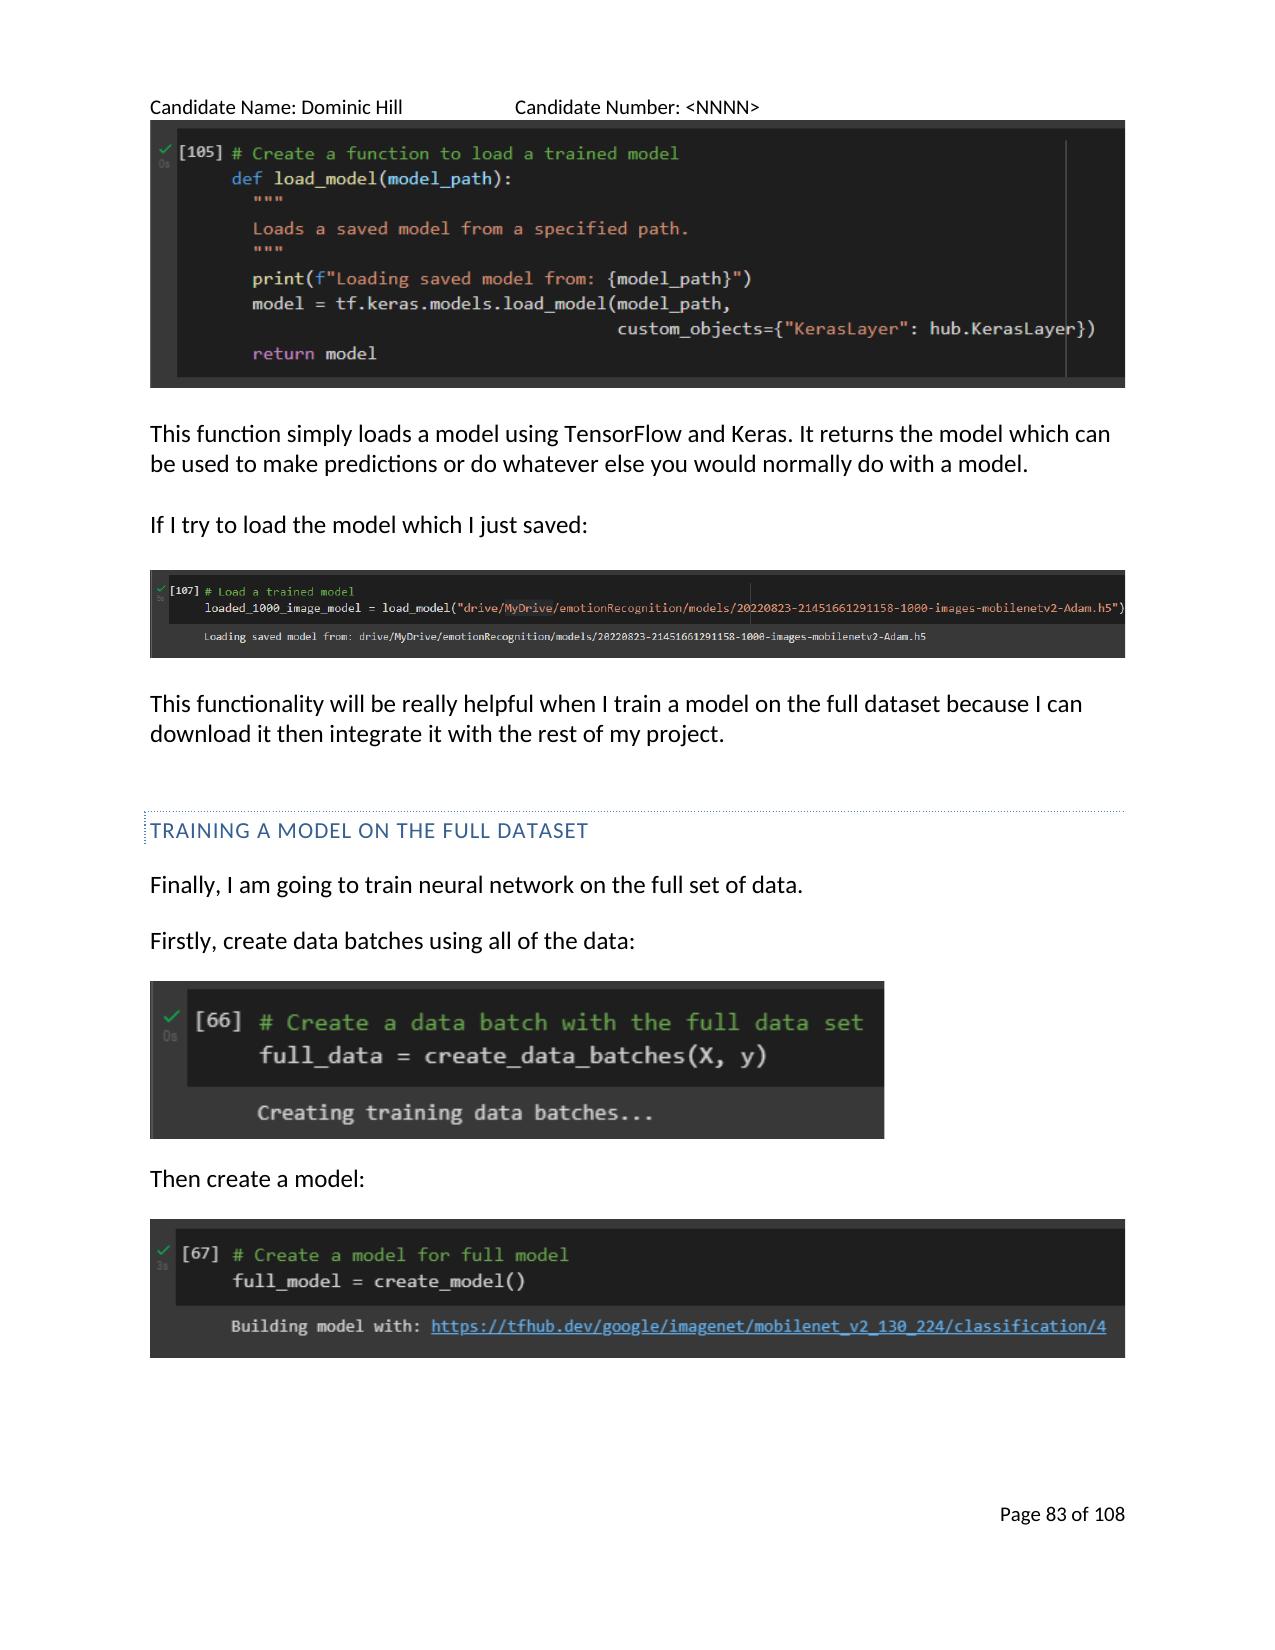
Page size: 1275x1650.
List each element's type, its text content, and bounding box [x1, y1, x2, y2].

picture [150, 120, 1125, 388]
text This functionality will be really helpful when I train a model on the full dataset because I can download it then integrate it with the rest of my project. [150, 688, 1125, 749]
text Finally, I am going to train neural network on the full set of data. [150, 869, 1125, 900]
subtitle Training A model on the full dataset [144, 811, 1125, 844]
text Firstly, create data batches using all of the data: [150, 925, 1125, 956]
picture [150, 1219, 1125, 1358]
picture [150, 570, 1125, 658]
text This function simply loads a model using TensorFlow and Keras. It returns the model which can be used to make predictions or do whatever else you would normally do with a model. [150, 418, 1125, 479]
text Then create a model: [150, 1163, 1125, 1194]
text If I try to load the model which I just saved: [150, 509, 1125, 540]
picture [150, 981, 885, 1139]
